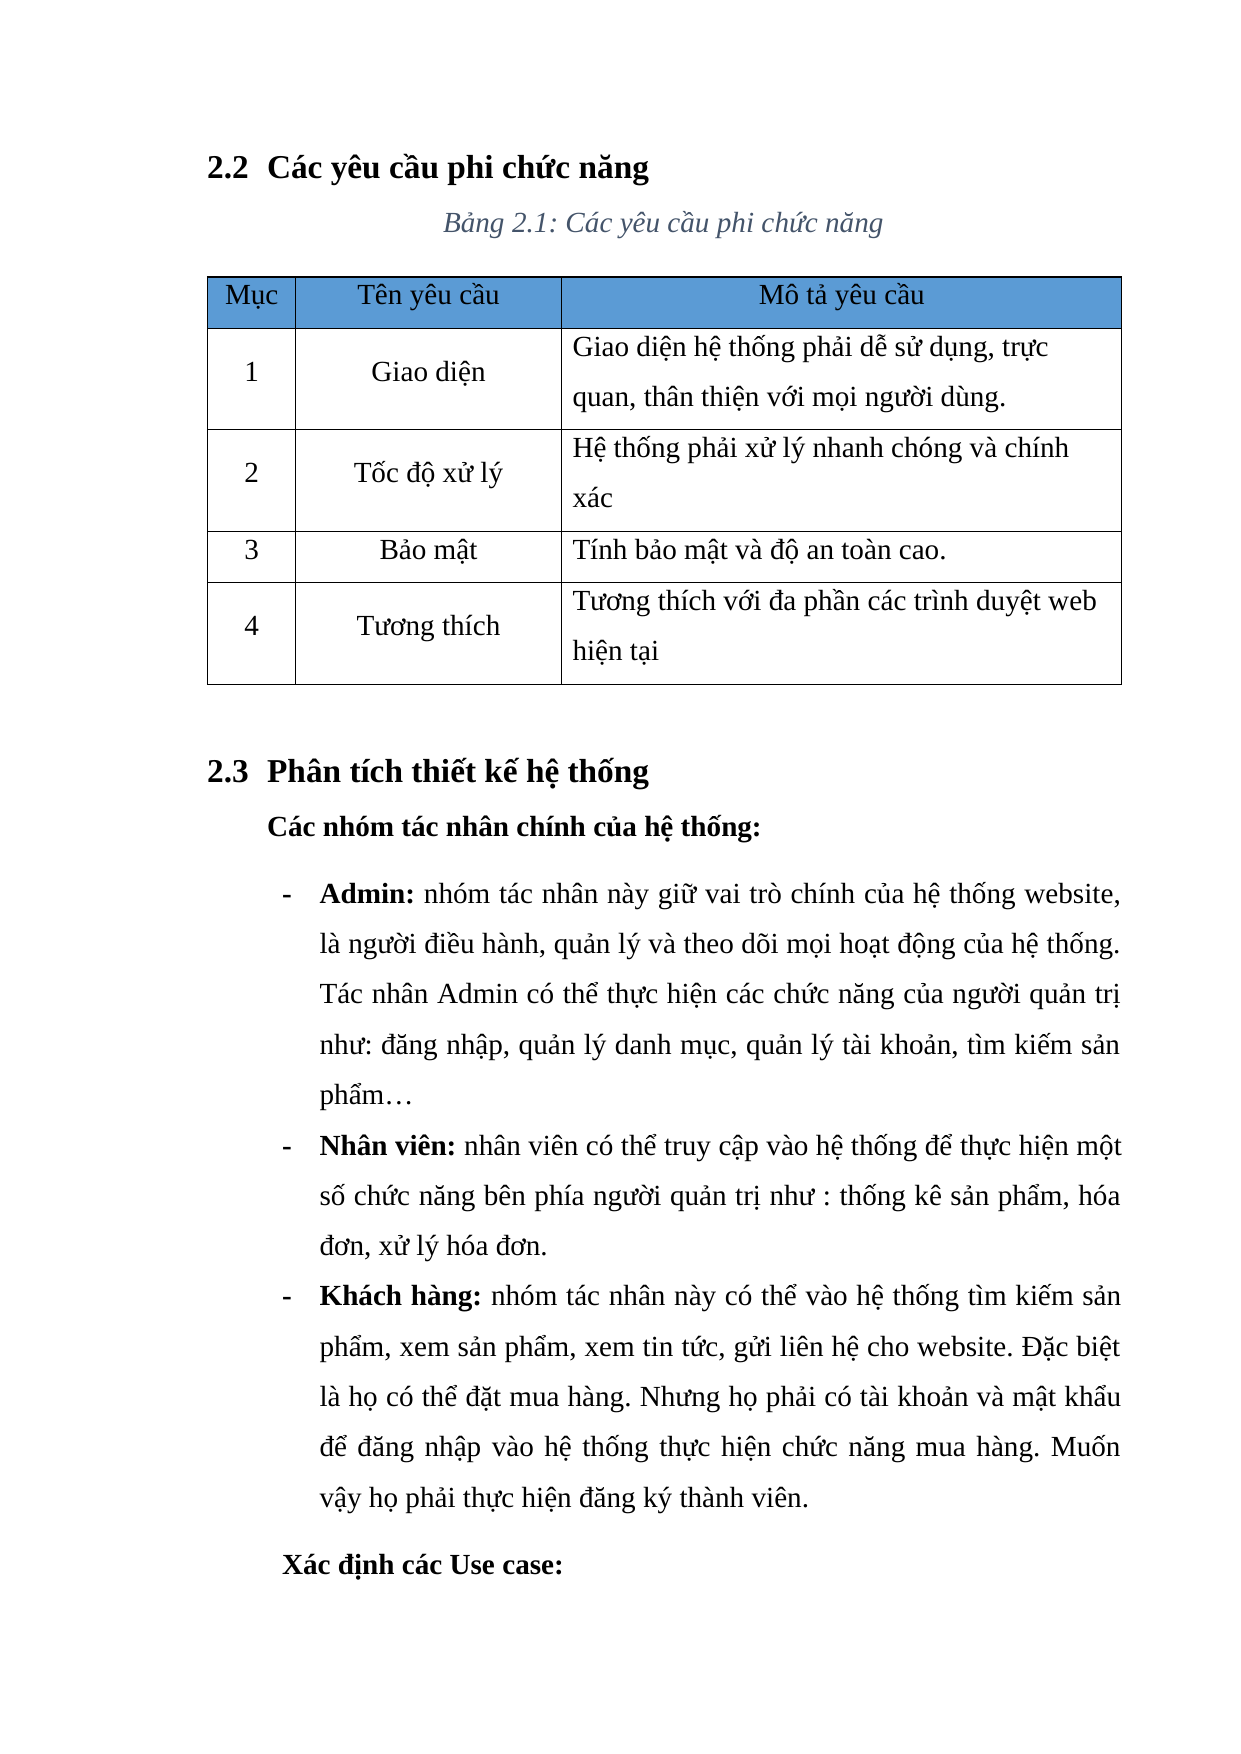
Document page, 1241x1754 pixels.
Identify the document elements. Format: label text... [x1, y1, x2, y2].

table_cell 2 [208, 430, 295, 531]
table_cell 3 [208, 532, 295, 582]
text Các nhóm tác nhân chính của hệ thống: [267, 809, 1122, 843]
subtitle Các yêu cầu phi chức năng [207, 148, 1122, 186]
list Khách hàng: nhóm tác nhân này có thể vào hệ thống tìm kiếm sản phẩm, xem sản phẩm, xem tin tức, gửi liên hệ cho website. Đặc biệt là họ có thể đặt mua hàng. Nhưng họ phải có tài khoản và mật khẩu để đăng nhập vào hệ thống thực hiện chức năng mua hàng. Muốn vậy họ phải thực hiện đăng ký thành viên. [282, 1278, 1122, 1513]
table_header Mô tả yêu cầu [562, 278, 1121, 328]
table_cell Giao diện [296, 329, 561, 429]
table_cell Tính bảo mật và độ an toàn cao. [562, 532, 1121, 582]
table_cell Hệ thống phải xử lý nhanh chóng và chính xác [562, 430, 1121, 531]
table_cell 4 [208, 583, 295, 683]
subtitle Phân tích thiết kế hệ thống [207, 752, 1122, 790]
table_cell Tương thích [296, 583, 561, 683]
table_cell Tương thích với đa phần các trình duyệt web hiện tại [562, 583, 1121, 683]
table_header Tên yêu cầu [296, 278, 561, 328]
text Xác định các Use case: [282, 1547, 1122, 1580]
table_header Mục [208, 278, 295, 328]
text Bảng 2.1: Các yêu cầu phi chức năng [207, 205, 1122, 239]
list Admin: nhóm tác nhân này giữ vai trò chính của hệ thống website, là người điều hành, quản lý và theo dõi mọi hoạt động của hệ thống. Tác nhân Admin có thể thực hiện các chức năng của người quản trị như: đăng nhập, quản lý danh mục, quản lý tài khoản, tìm kiếm sản phẩm… [282, 876, 1122, 1111]
table_cell Tốc độ xử lý [296, 430, 561, 531]
table_cell Giao diện hệ thống phải dễ sử dụng, trực quan, thân thiện với mọi người dùng. [562, 329, 1121, 429]
list Nhân viên: nhân viên có thể truy cập vào hệ thống để thực hiện một số chức năng bên phía người quản trị như : thống kê sản phẩm, hóa đơn, xử lý hóa đơn. [282, 1128, 1122, 1262]
table_cell Bảo mật [296, 532, 561, 582]
table_cell 1 [208, 329, 295, 429]
